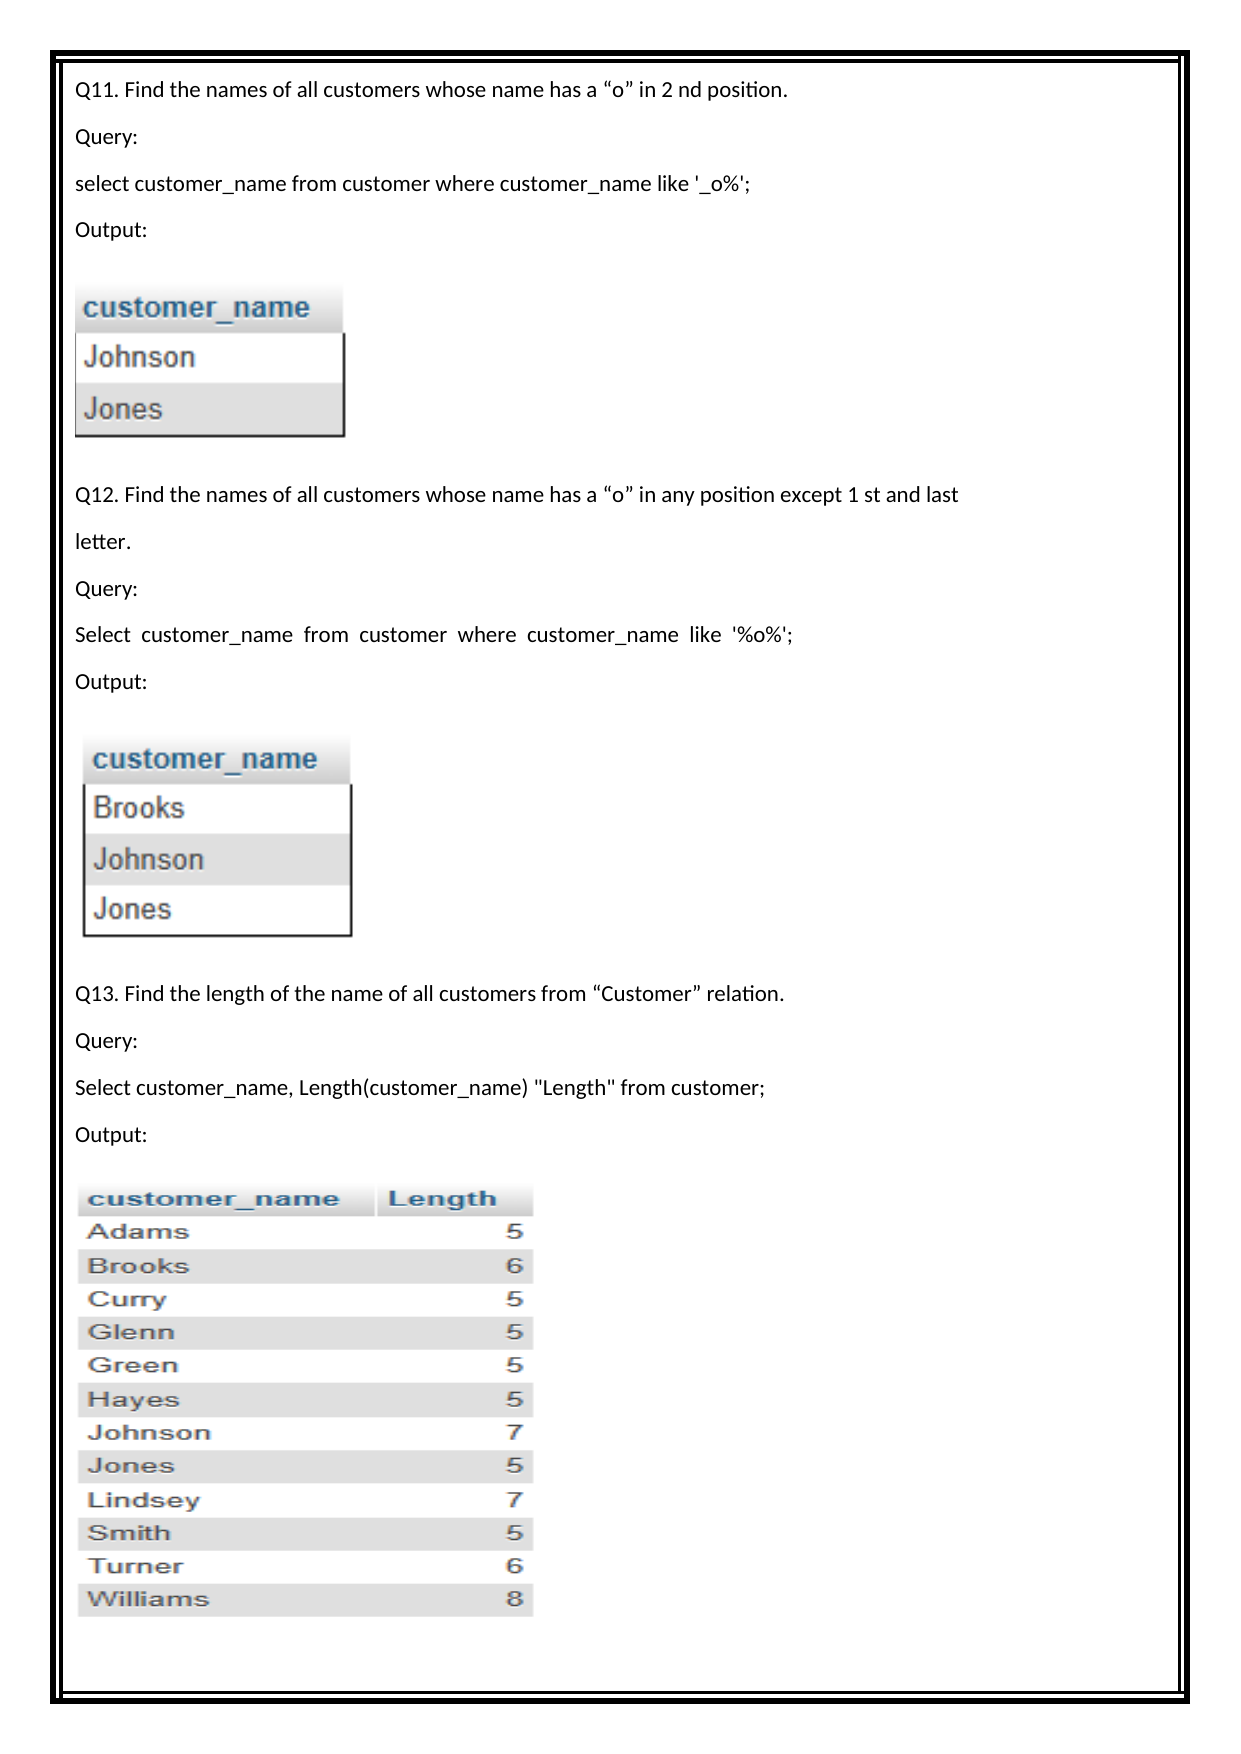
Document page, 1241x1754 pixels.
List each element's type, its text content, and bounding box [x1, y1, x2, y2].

picture [75, 714, 375, 961]
text Output: [75, 1120, 1165, 1148]
text Q13. Find the length of the name of all customers from “Customer” relation. [75, 979, 1165, 1007]
text Q12. Find the names of all customers whose name has a “o” in any position except 1 st and last [75, 480, 1165, 508]
text Q11. Find the names of all customers whose name has a “o” in 2 nd position. [75, 75, 1165, 103]
picture [75, 262, 368, 462]
text letter. [75, 527, 1165, 555]
text Select customer_name, Length(customer_name) "Length" from customer; [75, 1073, 1165, 1101]
text Output: [75, 667, 1165, 695]
text Query: [75, 1026, 1165, 1054]
text Select customer_name from customer where customer_name like '%o%'; [75, 621, 1165, 648]
text select customer_name from customer where customer_name like '_o%'; [75, 169, 1165, 197]
picture [75, 1166, 571, 1633]
text Query: [75, 122, 1165, 150]
text Query: [75, 574, 1165, 602]
text Output: [75, 216, 1165, 244]
